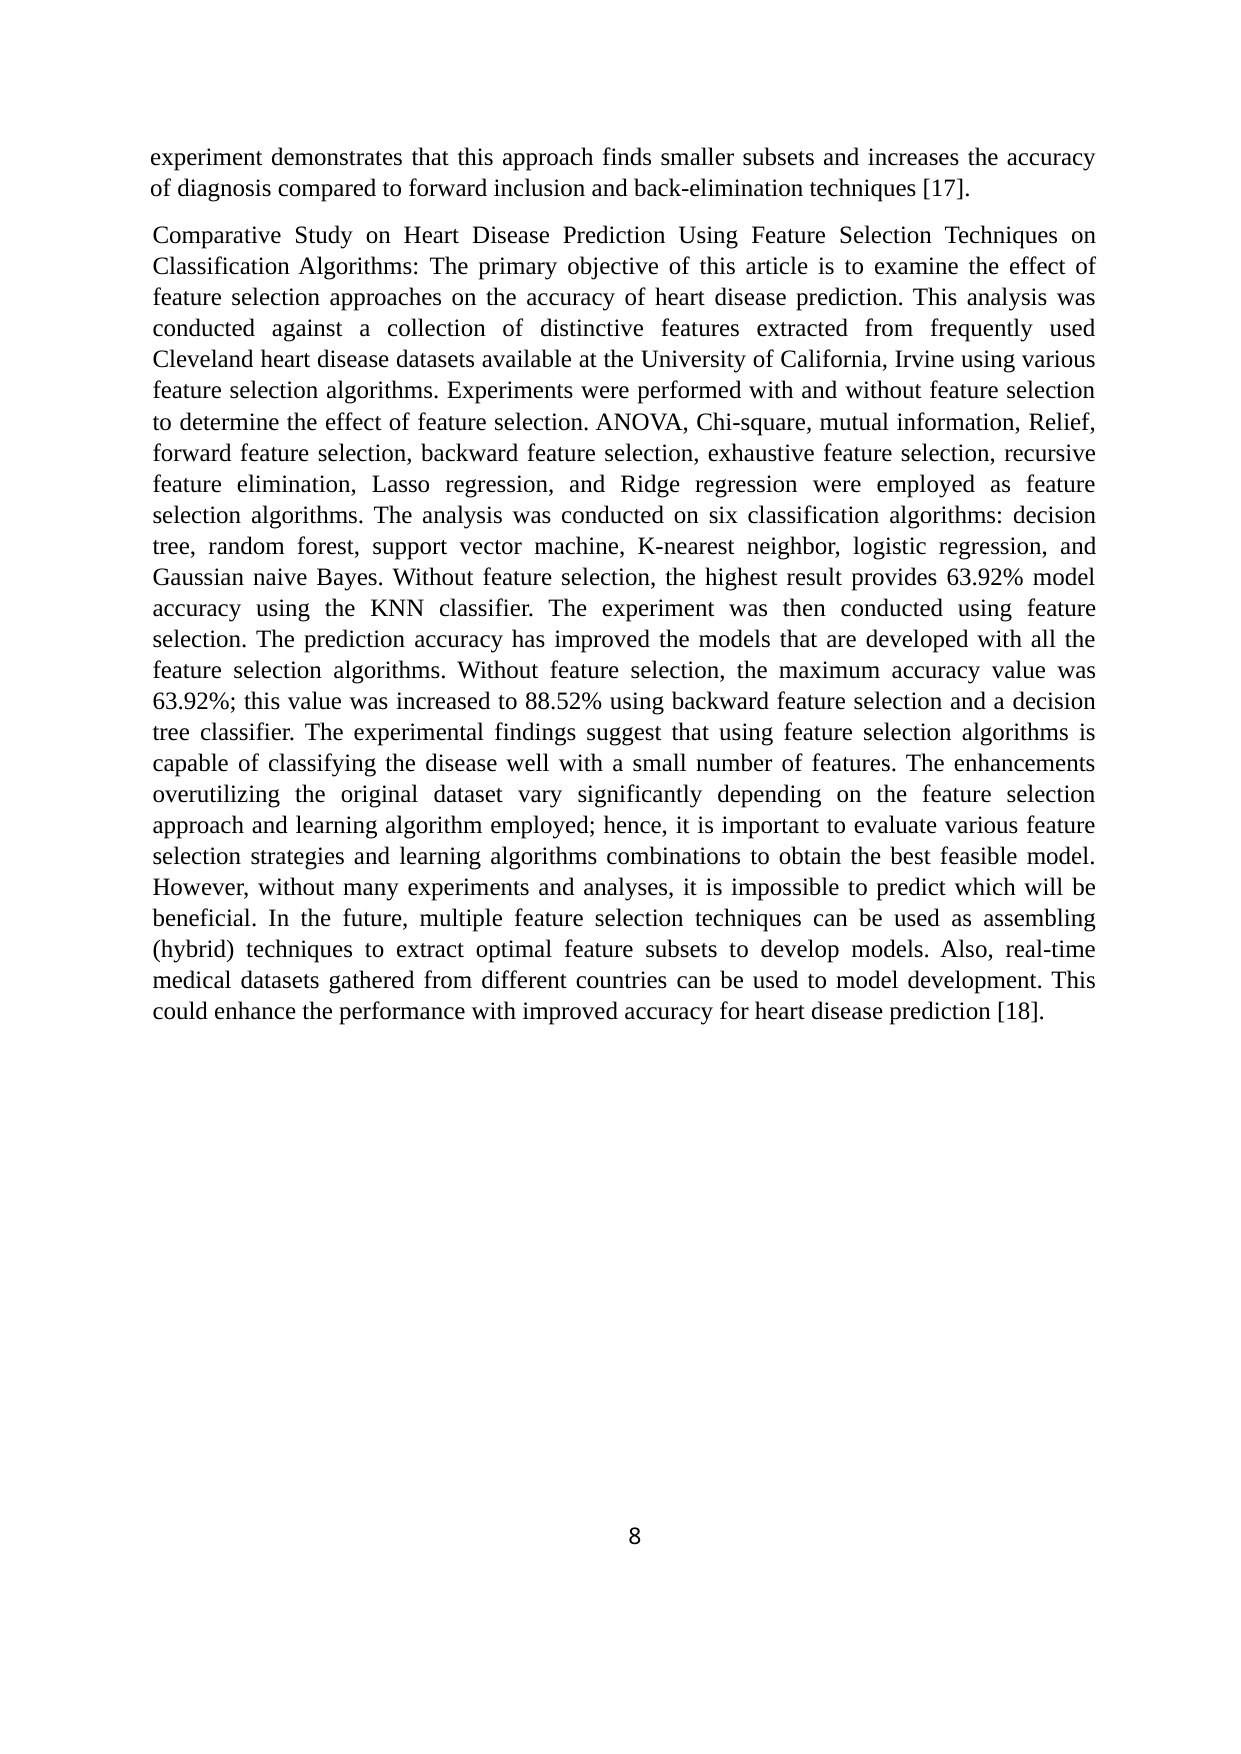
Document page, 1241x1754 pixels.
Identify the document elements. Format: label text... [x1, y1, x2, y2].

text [150, 142, 1097, 201]
text Comparative Study on Heart Disease Prediction Using Feature Selection Techniques on Classification Algorithms: The primary objective of this article is to examine the effect of feature selection approaches on the accuracy of heart disease prediction. This analysis was conducted against a collection of distinctive features extracted from frequently used Cleveland heart disease datasets available at the University of California, Irvine using various feature selection algorithms. Experiments were performed with and without feature selection to determine the effect of feature selection. ANOVA, Chi-square, mutual information, Relief, forward feature selection, backward feature selection, exhaustive feature selection, recursive feature elimination, Lasso regression, and Ridge regression were employed as feature selection algorithms. The analysis was conducted on six classification algorithms: decision tree, random forest, support vector machine, K-nearest neighbor, logistic regression, and Gaussian naive Bayes. Without feature selection, the highest result provides 63.92% model accuracy using the KNN classifier. The experiment was then conducted using feature selection. The prediction accuracy has improved the models that are developed with all the feature selection algorithms. Without feature selection, the maximum accuracy value was 63.92%; this value was increased to 88.52% using backward feature selection and a decision tree classifier. The experimental findings suggest that using feature selection algorithms is capable of classifying the disease well with a small number of features. The enhancements overutilizing the original dataset vary significantly depending on the feature selection approach and learning algorithm employed; hence, it is important to evaluate various feature selection strategies and learning algorithms combinations to obtain the best feasible model. However, without many experiments and analyses, it is impossible to predict which will be beneficial. In the future, multiple feature selection techniques can be used as assembling (hybrid) techniques to extract optimal feature subsets to develop models. Also, real-time medical datasets gathered from different countries can be used to model development. This could enhance the performance with improved accuracy for heart disease prediction [18]. [152, 220, 1097, 1025]
